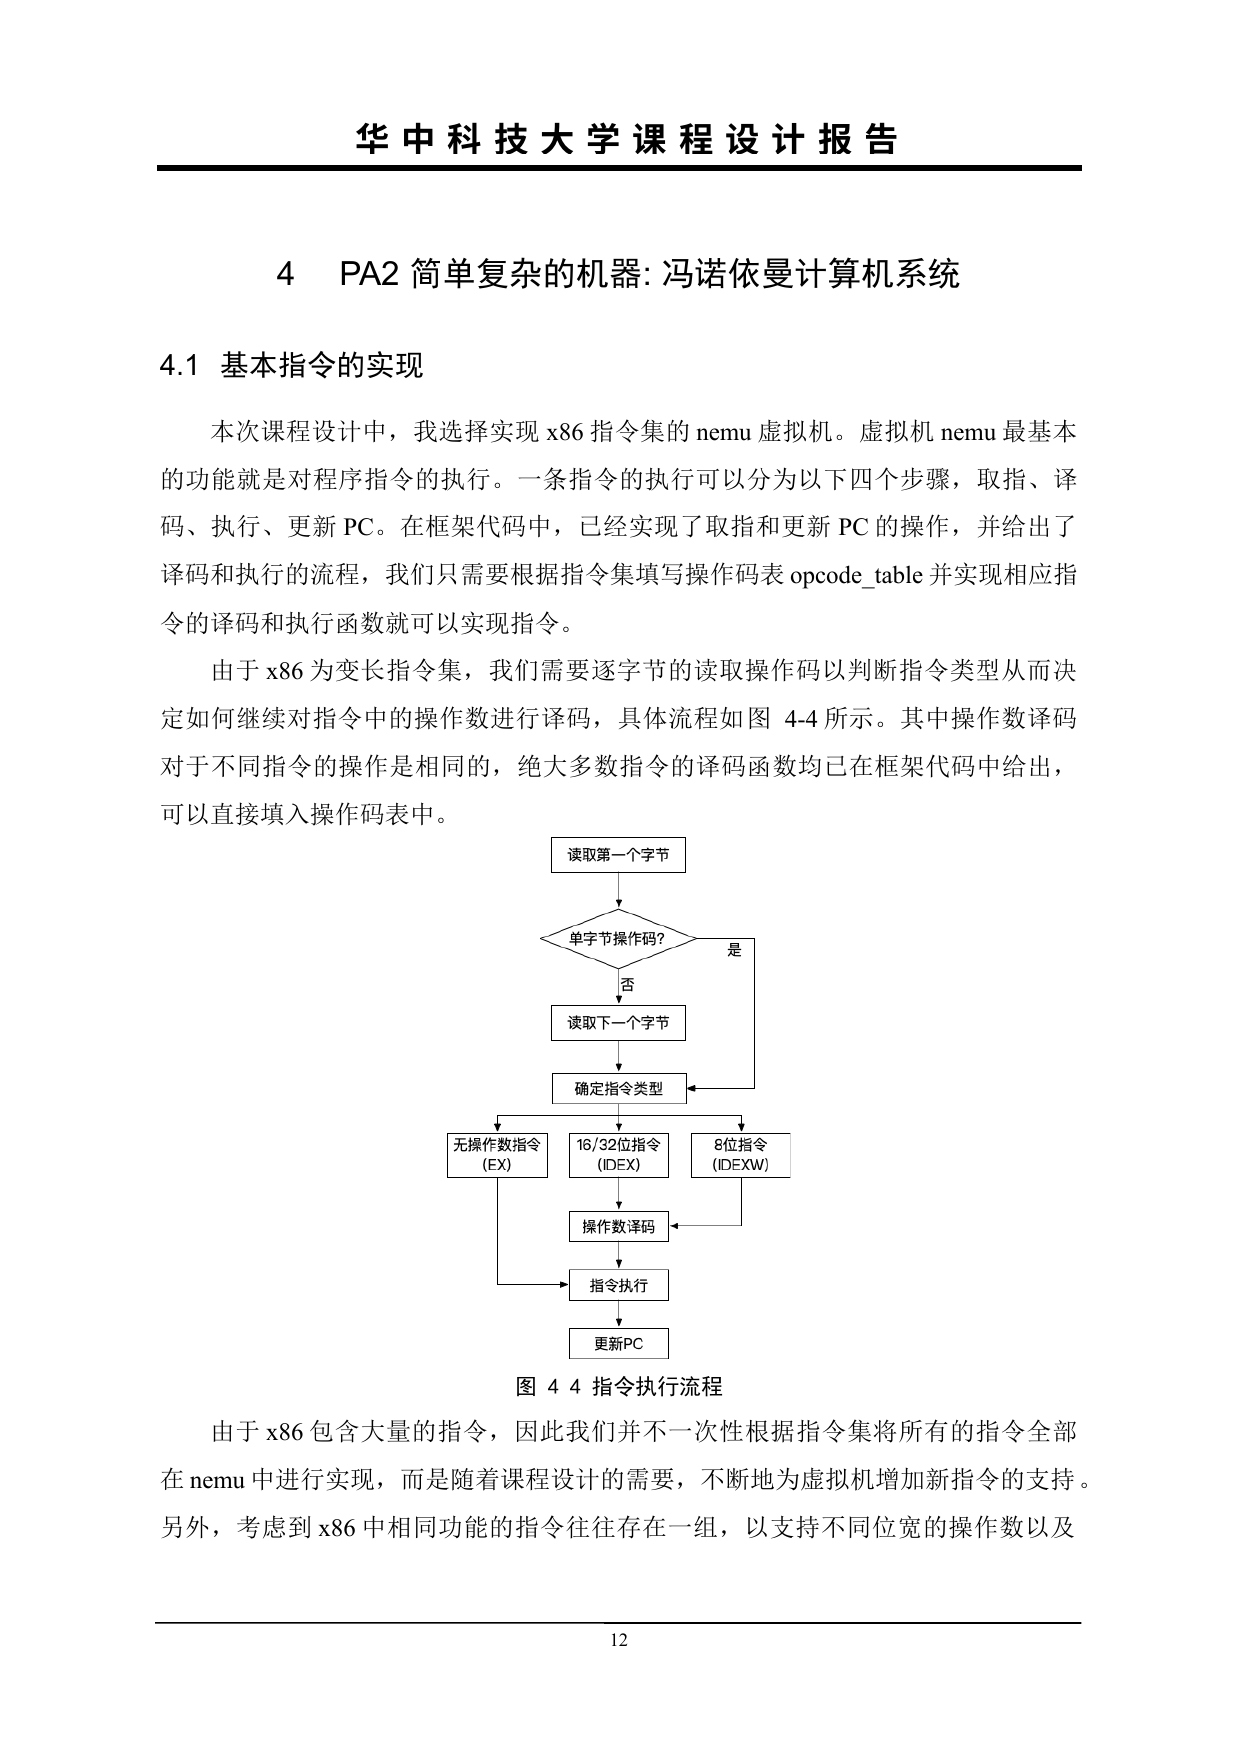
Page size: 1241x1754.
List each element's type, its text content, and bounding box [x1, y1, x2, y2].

subtitle 基本指令的实现 [159, 346, 1053, 382]
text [159, 1407, 1078, 1550]
picture [447, 836, 791, 1359]
subtitle PA2 简单复杂的机器: 冯诺依曼计算机系统 [159, 248, 1078, 296]
text 本次课程设计中，我选择实现x86指令集的nemu虚拟机。虚拟机nemu最基本的功能就是对程序指令的执行。一条指令的执行可以分为以下四个步骤，取指、译码、执行、更新PC。在框架代码中，已经实现了取指和更新PC的操作，并给出了译码和执行的流程，我们只需要根据指令集填写操作码表opcode_table并实现相应指令的译码和执行函数就可以实现指令。 [159, 407, 1078, 646]
